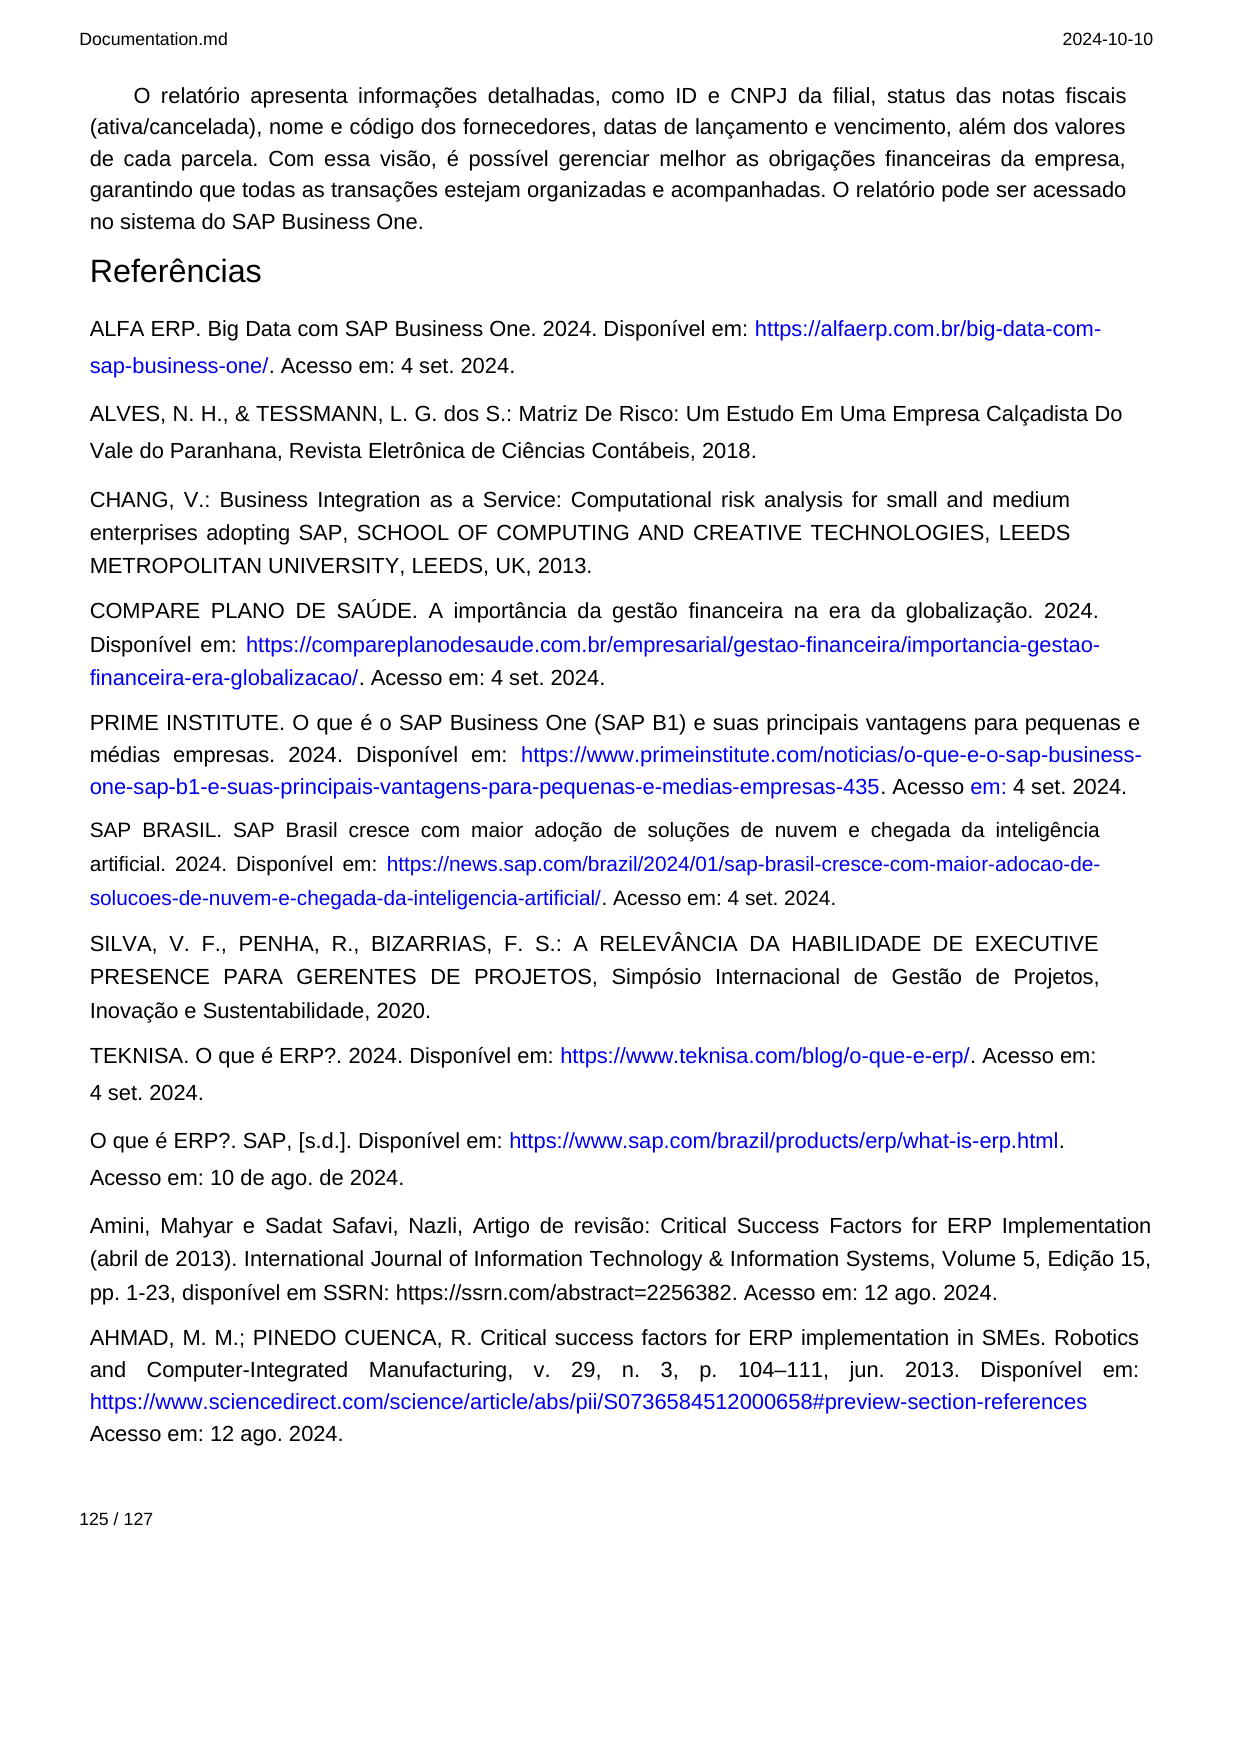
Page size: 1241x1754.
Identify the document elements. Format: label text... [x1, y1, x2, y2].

text 125 / 127 [79, 1508, 1161, 1529]
text Acesso em: 10 de ago. de 2024. [89, 1165, 1161, 1190]
text TEKNISA. O que é ERP?. 2024. Disponível em: https://www.teknisa.com/blog/o-que-e-erp/. Acesso em: [89, 1043, 1161, 1068]
text AHMAD, M. M.; PINEDO CUENCA, R. Critical success factors for ERP implementation in SMEs. Robotics and Computer-Integrated Manufacturing, v. 29, n. 3, p. 104–111, jun. 2013. Disponível em: https://www.sciencedirect.com/science/article/abs/pii/S0736584512000658#preview-section-references Acesso em: 12 ago. 2024. [89, 1324, 1140, 1446]
text CHANG, V.: Business Integration as a Service: Computational risk analysis for small and medium enterprises adopting SAP, SCHOOL OF COMPUTING AND CREATIVE TECHNOLOGIES, LEEDS METROPOLITAN UNIVERSITY, LEEDS, UK, 2013. [89, 487, 1072, 578]
text O que é ERP?. SAP, [s.d.]. Disponível em: https://www.sap.com/brazil/products/erp/what-is-erp.html. [89, 1128, 1161, 1153]
text Referências [89, 252, 1161, 289]
text SAP BRASIL. SAP Brasil cresce com maior adoção de soluções de nuvem e chegada da inteligência artificial. 2024. Disponível em: https://news.sap.com/brazil/2024/01/sap-brasil-cresce-com-maior-adocao-de-solucoes-de-nuvem-e-chegada-da-inteligencia-artificial/. Acesso em: 4 set. 2024. [89, 818, 1101, 909]
text COMPARE PLANO DE SAÚDE. A importância da gestão financeira na era da globalização. 2024. Disponível em: https://compareplanodesaude.com.br/empresarial/gestao-financeira/importancia-gestao-financeira-era-globalizacao/. Acesso em: 4 set. 2024. [89, 598, 1101, 690]
text sap-business-one/. Acesso em: 4 set. 2024. [89, 353, 1161, 378]
text ALVES, N. H., & TESSMANN, L. G. dos S.: Matriz De Risco: Um Estudo Em Uma Empresa Calçadista Do Vale do Paranhana, Revista Eletrônica de Ciências Contábeis, 2018. [89, 401, 1124, 463]
text 4 set. 2024. [89, 1080, 1161, 1105]
text PRIME INSTITUTE. O que é o SAP Business One (SAP B1) e suas principais vantagens para pequenas e médias empresas. 2024. Disponível em: https://www.primeinstitute.com/noticias/o-que-e-o-sap-business-one-sap-b1-e-suas-principais-vantagens-para-pequenas-e-medias-empresas-435. Acesso em: 4 set. 2024. [89, 710, 1142, 799]
text ALFA ERP. Big Data com SAP Business One. 2024. Disponível em: https://alfaerp.com.br/big-data-com- [89, 316, 1161, 341]
text O relatório apresenta informações detalhadas, como ID e CNPJ da filial, status das notas fiscais (ativa/cancelada), nome e código dos fornecedores, datas de lançamento e vencimento, além dos valores de cada parcela. Com essa visão, é possível gerenciar melhor as obrigações financeiras da empresa, garantindo que todas as transações estejam organizadas e acompanhadas. O relatório pode ser acessado no sistema do SAP Business One. [89, 83, 1128, 234]
text Documentation.md 2024-10-10 [79, 28, 1161, 49]
text Amini, Mahyar e Sadat Safavi, Nazli, Artigo de revisão: Critical Success Factors for ERP Implementation (abril de 2013). International Journal of Information Technology & Information Systems, Volume 5, Edição 15, pp. 1-23, disponível em SSRN: https://ssrn.com/abstract=2256382. Acesso em: 12 ago. 2024. [89, 1213, 1153, 1304]
text SILVA, V. F., PENHA, R., BIZARRIAS, F. S.: A RELEVÂNCIA DA HABILIDADE DE EXECUTIVE PRESENCE PARA GERENTES DE PROJETOS, Simpósio Internacional de Gestão de Projetos, Inovação e Sustentabilidade, 2020. [89, 931, 1101, 1023]
